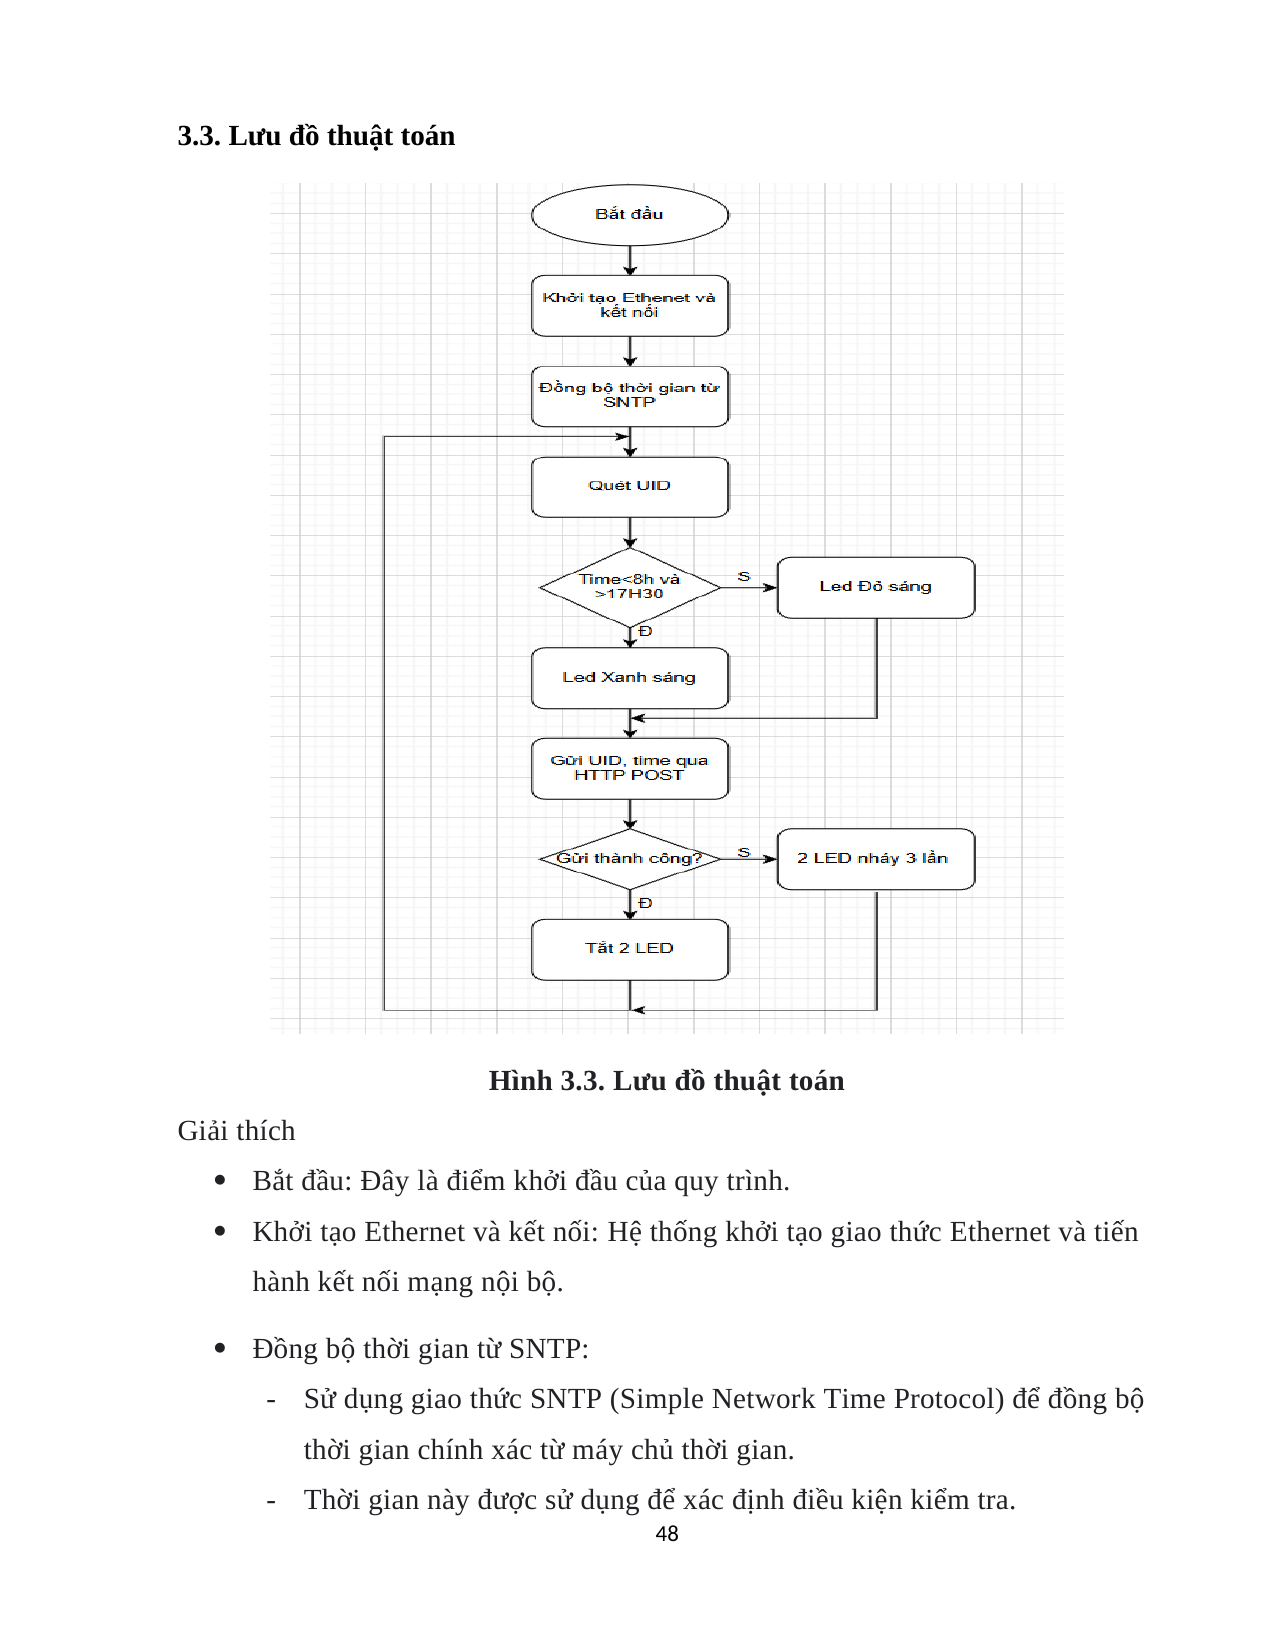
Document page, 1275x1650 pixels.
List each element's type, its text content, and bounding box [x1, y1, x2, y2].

list Bắt đầu: Đây là điểm khởi đầu của quy trình. [215, 1163, 1157, 1197]
list Đồng bộ thời gian từ SNTP: [215, 1314, 1157, 1348]
picture [270, 183, 1064, 1034]
text Hình 3.3. Lưu đồ thuật toán [177, 1063, 1157, 1096]
list Khởi tạo Ethernet và kết nối: Hệ thống khởi tạo giao thức Ethernet và tiến hành kết nối mạng nội bộ. [215, 1214, 1157, 1298]
list Thời gian này được sử dụng để xác định điều kiện kiểm tra. [266, 1465, 1157, 1499]
subtitle 3.3. Lưu đồ thuật toán [177, 118, 1157, 152]
list Sử dụng giao thức SNTP (Simple Network Time Protocol) để đồng bộ thời gian chính xác từ máy chủ thời gian. [266, 1365, 1157, 1449]
text Giải thích [177, 1113, 1157, 1146]
